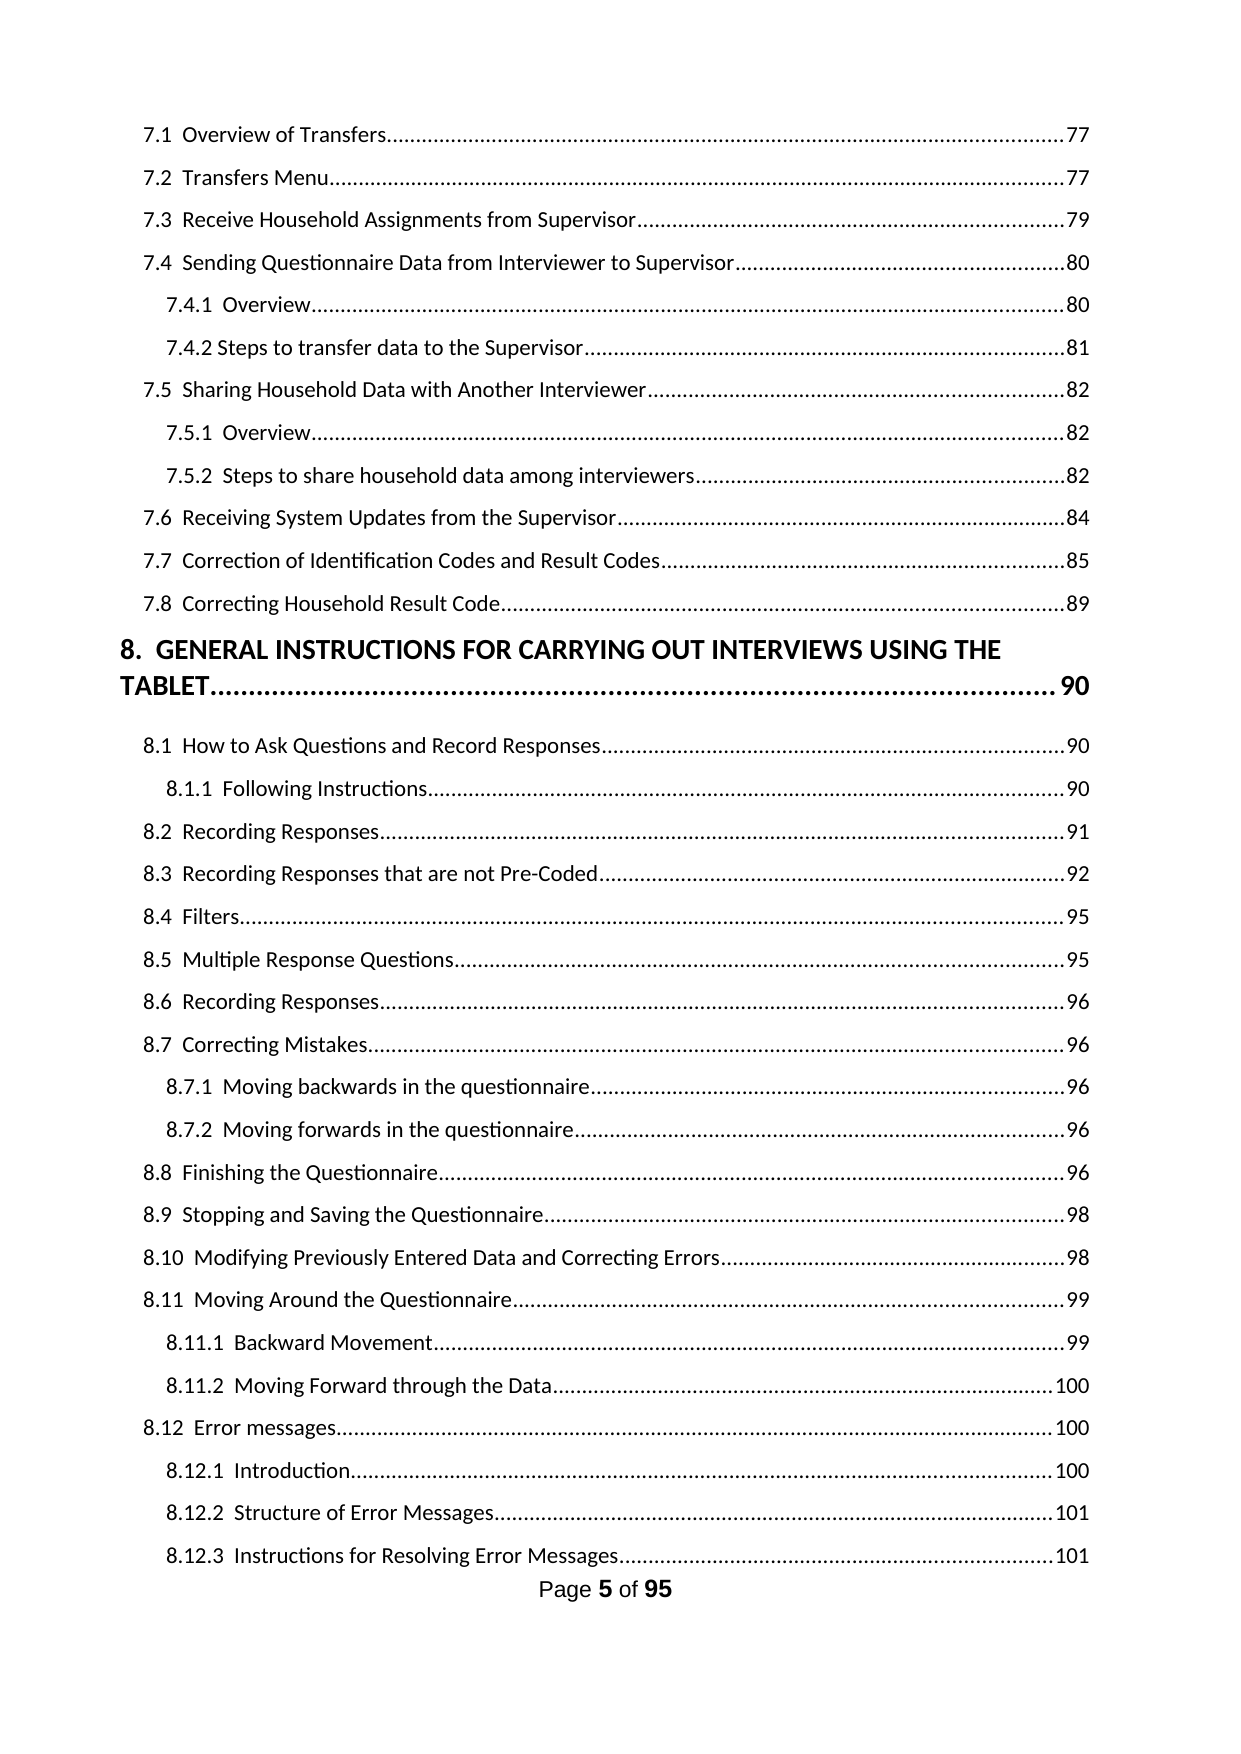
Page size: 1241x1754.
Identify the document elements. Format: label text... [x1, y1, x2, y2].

text 8. GENERAL INSTRUCTIONS FOR CARRYING OUT INTERVIEWS USING THE TABLET 90 [120, 631, 1090, 702]
text 8.5 Multiple Response Questions 95 [143, 945, 1090, 973]
text 7.3 Receive Household Assignments from Supervisor 79 [143, 205, 1090, 233]
text 8.7 Correcting Mistakes 96 [143, 1030, 1090, 1058]
text 7.7 Correction of Identification Codes and Result Codes 85 [143, 546, 1090, 574]
text 8.3 Recording Responses that are not Pre-Coded 92 [143, 859, 1090, 887]
text 8.1 How to Ask Questions and Record Responses 90 [143, 732, 1090, 760]
text 8.4 Filters 95 [143, 902, 1090, 930]
text 7.5.2 Steps to share household data among interviewers 82 [166, 461, 1090, 489]
text 8.11 Moving Around the Questionnaire 99 [143, 1286, 1090, 1313]
text 7.4 Sending Questionnaire Data from Interviewer to Supervisor 80 [143, 248, 1090, 276]
text 7.2 Transfers Menu 77 [143, 163, 1090, 191]
text 8.12.1 Introduction 100 [166, 1456, 1090, 1484]
text 7.5.1 Overview 82 [166, 418, 1090, 446]
text 7.5 Sharing Household Data with Another Interviewer 82 [143, 376, 1090, 404]
text 8.11.2 Moving Forward through the Data 100 [166, 1371, 1090, 1399]
text 8.1.1 Following Instructions 90 [166, 774, 1090, 802]
text 8.7.2 Moving forwards in the questionnaire 96 [166, 1115, 1090, 1143]
text 7.4.1 Overview 80 [166, 290, 1090, 318]
text 8.6 Recording Responses 96 [143, 987, 1090, 1015]
text 8.12 Error messages 100 [143, 1413, 1090, 1441]
text 7.8 Correcting Household Result Code 89 [143, 589, 1090, 617]
text 8.12.2 Structure of Error Messages 101 [166, 1498, 1090, 1527]
text 8.2 Recording Responses 91 [143, 817, 1090, 845]
text 8.7.1 Moving backwards in the questionnaire 96 [166, 1072, 1090, 1101]
text 8.10 Modifying Previously Entered Data and Correcting Errors 98 [143, 1243, 1090, 1271]
text 8.11.1 Backward Movement 99 [166, 1328, 1090, 1356]
text 8.9 Stopping and Saving the Questionnaire 98 [143, 1200, 1090, 1228]
text 8.12.3 Instructions for Resolving Error Messages 101 [166, 1541, 1090, 1569]
text 7.1 Overview of Transfers 77 [143, 120, 1090, 148]
text 7.4.2 Steps to transfer data to the Supervisor 81 [166, 333, 1090, 361]
text 7.6 Receiving System Updates from the Supervisor 84 [143, 503, 1090, 531]
text 8.8 Finishing the Questionnaire 96 [143, 1158, 1090, 1186]
